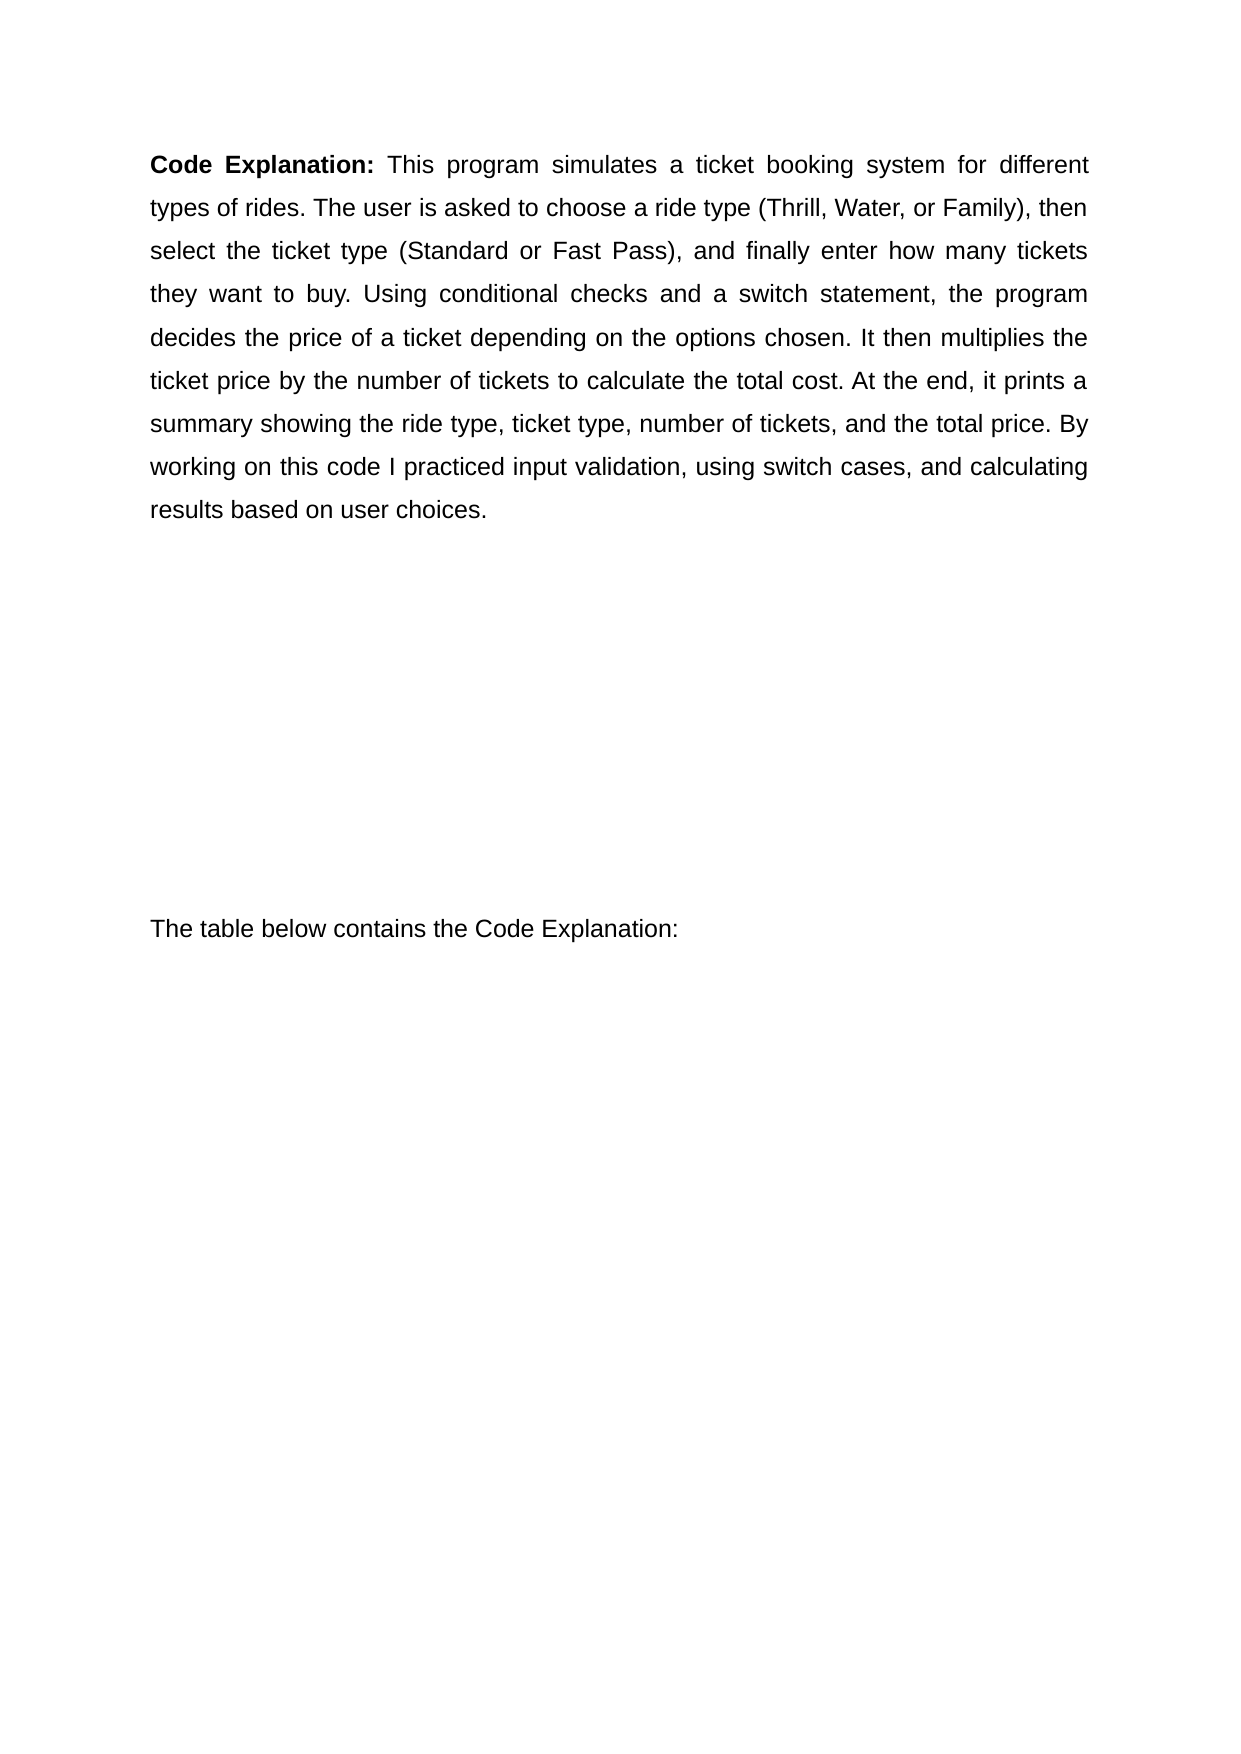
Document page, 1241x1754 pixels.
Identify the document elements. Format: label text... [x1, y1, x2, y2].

text The table below contains the Code Explanation: [150, 913, 1090, 942]
text Code Explanation: This program simulates a ticket booking system for different types of rides. The user is asked to choose a ride type (Thrill, Water, or Family), then select the ticket type (Standard or Fast Pass), and finally enter how many tickets they want to buy. Using conditional checks and a switch statement, the program decides the price of a ticket depending on the options chosen. It then multiplies the ticket price by the number of tickets to calculate the total cost. At the end, it prints a summary showing the ride type, ticket type, number of tickets, and the total price. By working on this code I practiced input validation, using switch cases, and calculating results based on user choices. [150, 150, 1090, 524]
